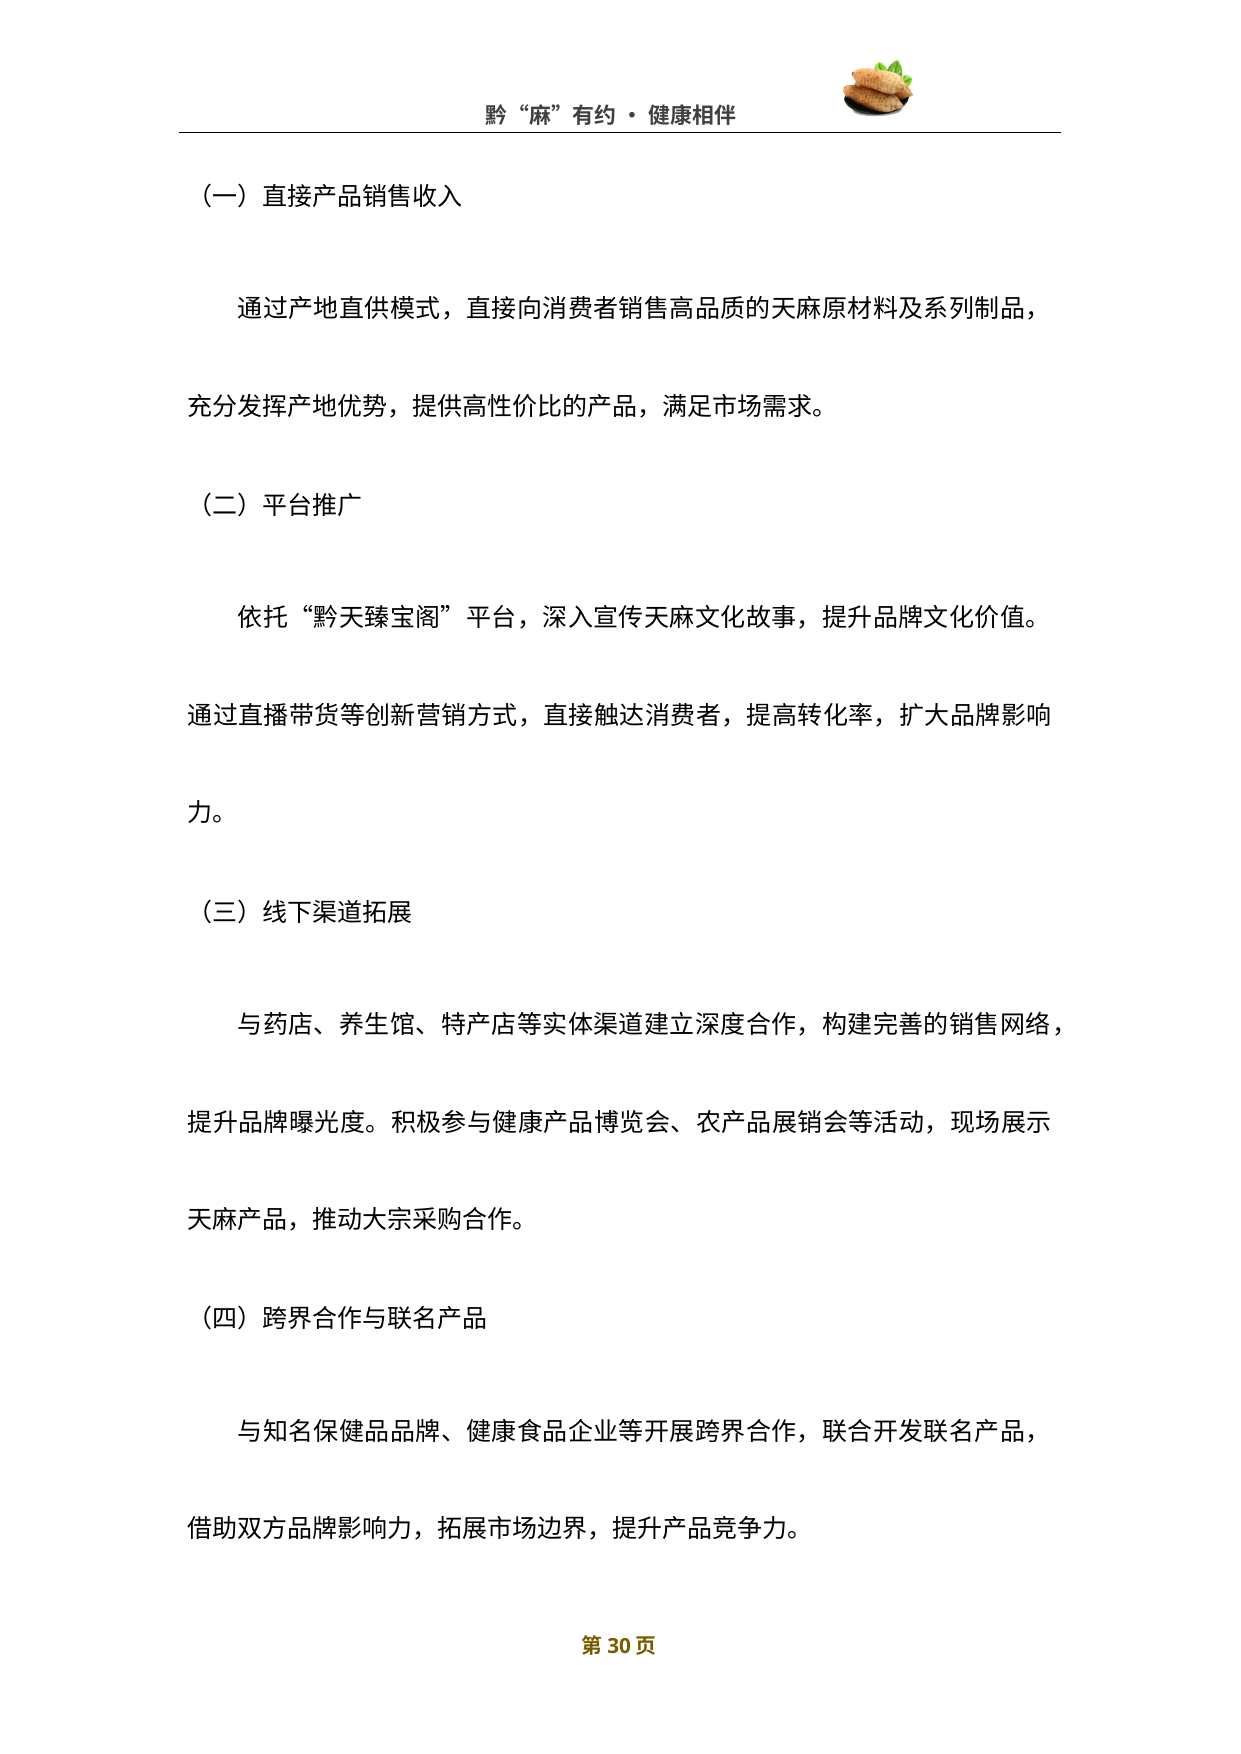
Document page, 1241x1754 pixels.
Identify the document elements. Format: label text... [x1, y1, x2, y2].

subtitle （二）平台推广 [187, 471, 1053, 536]
text 与知名保健品品牌、健康食品企业等开展跨界合作，联合开发联名产品，借助双方品牌影响力，拓展市场边界，提升产品竞争力。 [187, 1397, 1053, 1559]
subtitle （四）跨界合作与联名产品 [187, 1284, 1053, 1349]
text 与药店、养生馆、特产店等实体渠道建立深度合作，构建完善的销售网络，提升品牌曝光度。积极参与健康产品博览会、农产品展销会等活动，现场展示天麻产品，推动大宗采购合作。 [187, 990, 1053, 1250]
subtitle （一）直接产品销售收入 [187, 162, 1053, 227]
picture [840, 49, 915, 124]
subtitle （三）线下渠道拓展 [187, 878, 1053, 943]
text 通过产地直供模式，直接向消费者销售高品质的天麻原材料及系列制品，充分发挥产地优势，提供高性价比的产品，满足市场需求。 [187, 274, 1053, 437]
text 依托“黔天臻宝阁”平台，深入宣传天麻文化故事，提升品牌文化价值。通过直播带货等创新营销方式，直接触达消费者，提高转化率，扩大品牌影响力。 [187, 583, 1053, 843]
